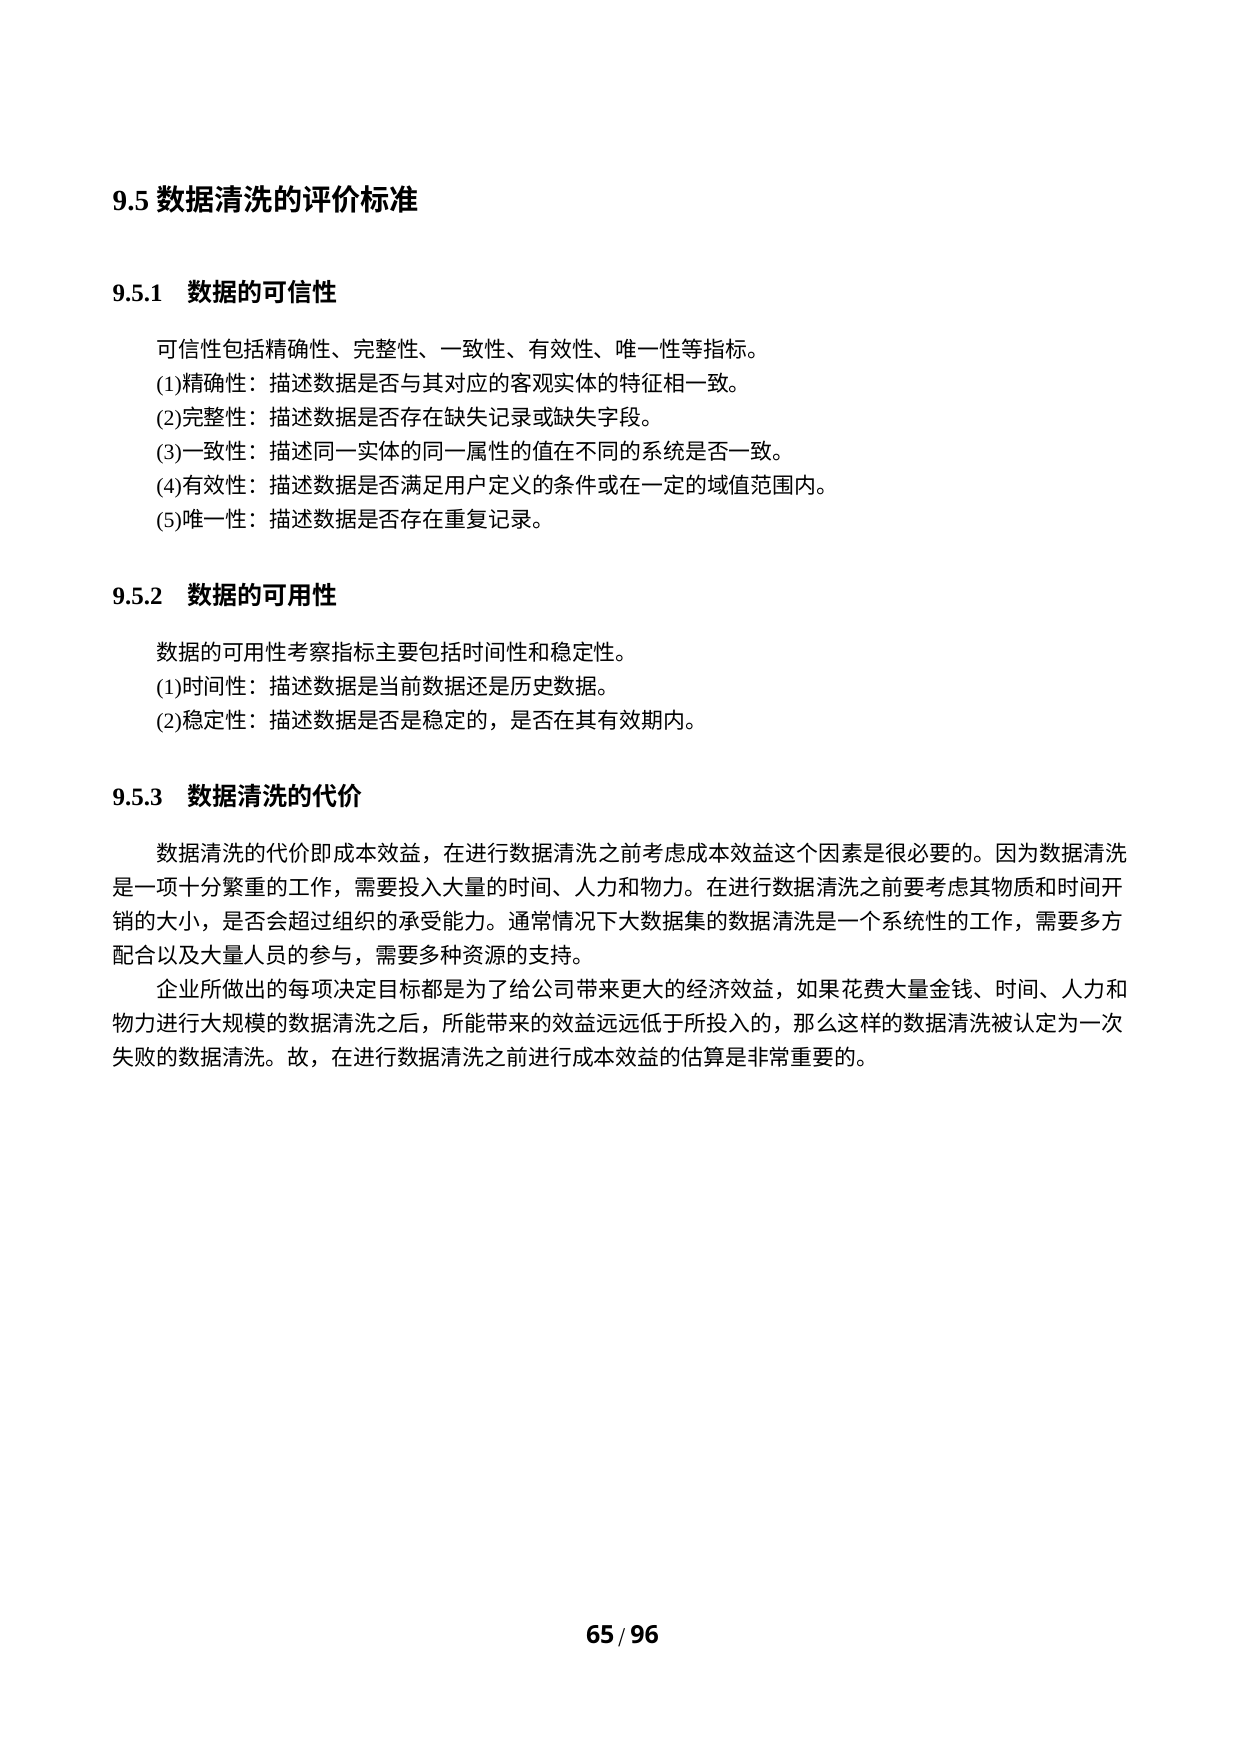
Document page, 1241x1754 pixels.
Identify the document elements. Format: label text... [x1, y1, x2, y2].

text 数据的可用性考察指标主要包括时间性和稳定性。 [112, 634, 1128, 668]
text (2)稳定性：描述数据是否是稳定的，是否在其有效期内。 [112, 702, 1128, 736]
subtitle 数据的可信性 [112, 257, 1128, 325]
text (1)精确性：描述数据是否与其对应的客观实体的特征相一致。 [112, 365, 1128, 399]
text (2)完整性：描述数据是否存在缺失记录或缺失字段。 [112, 399, 1128, 433]
text (5)唯一性：描述数据是否存在重复记录。 [112, 501, 1128, 535]
text (3)一致性：描述同一实体的同一属性的值在不同的系统是否一致。 [112, 433, 1128, 467]
text (1)时间性：描述数据是当前数据还是历史数据。 [112, 668, 1128, 702]
subtitle 数据清洗的评价标准 [112, 164, 1128, 232]
text (4)有效性：描述数据是否满足用户定义的条件或在一定的域值范围内。 [112, 467, 1128, 501]
text 数据清洗的代价即成本效益，在进行数据清洗之前考虑成本效益这个因素是很必要的。因为数据清洗是一项十分繁重的工作，需要投入大量的时间、人力和物力。在进行数据清洗之前要考虑其物质和时间开销的大小，是否会超过组织的承受能力。通常情况下大数据集的数据清洗是一个系统性的工作，需要多方配合以及大量人员的参与，需要多种资源的支持。 [112, 835, 1128, 971]
subtitle 数据的可用性 [112, 560, 1128, 628]
text 企业所做出的每项决定目标都是为了给公司带来更大的经济效益，如果花费大量金钱、时间、人力和物力进行大规模的数据清洗之后，所能带来的效益远远低于所投入的，那么这样的数据清洗被认定为一次失败的数据清洗。故，在进行数据清洗之前进行成本效益的估算是非常重要的。 [112, 971, 1128, 1073]
text 可信性包括精确性、完整性、一致性、有效性、唯一性等指标。 [112, 331, 1128, 365]
subtitle 数据清洗的代价 [112, 761, 1128, 829]
